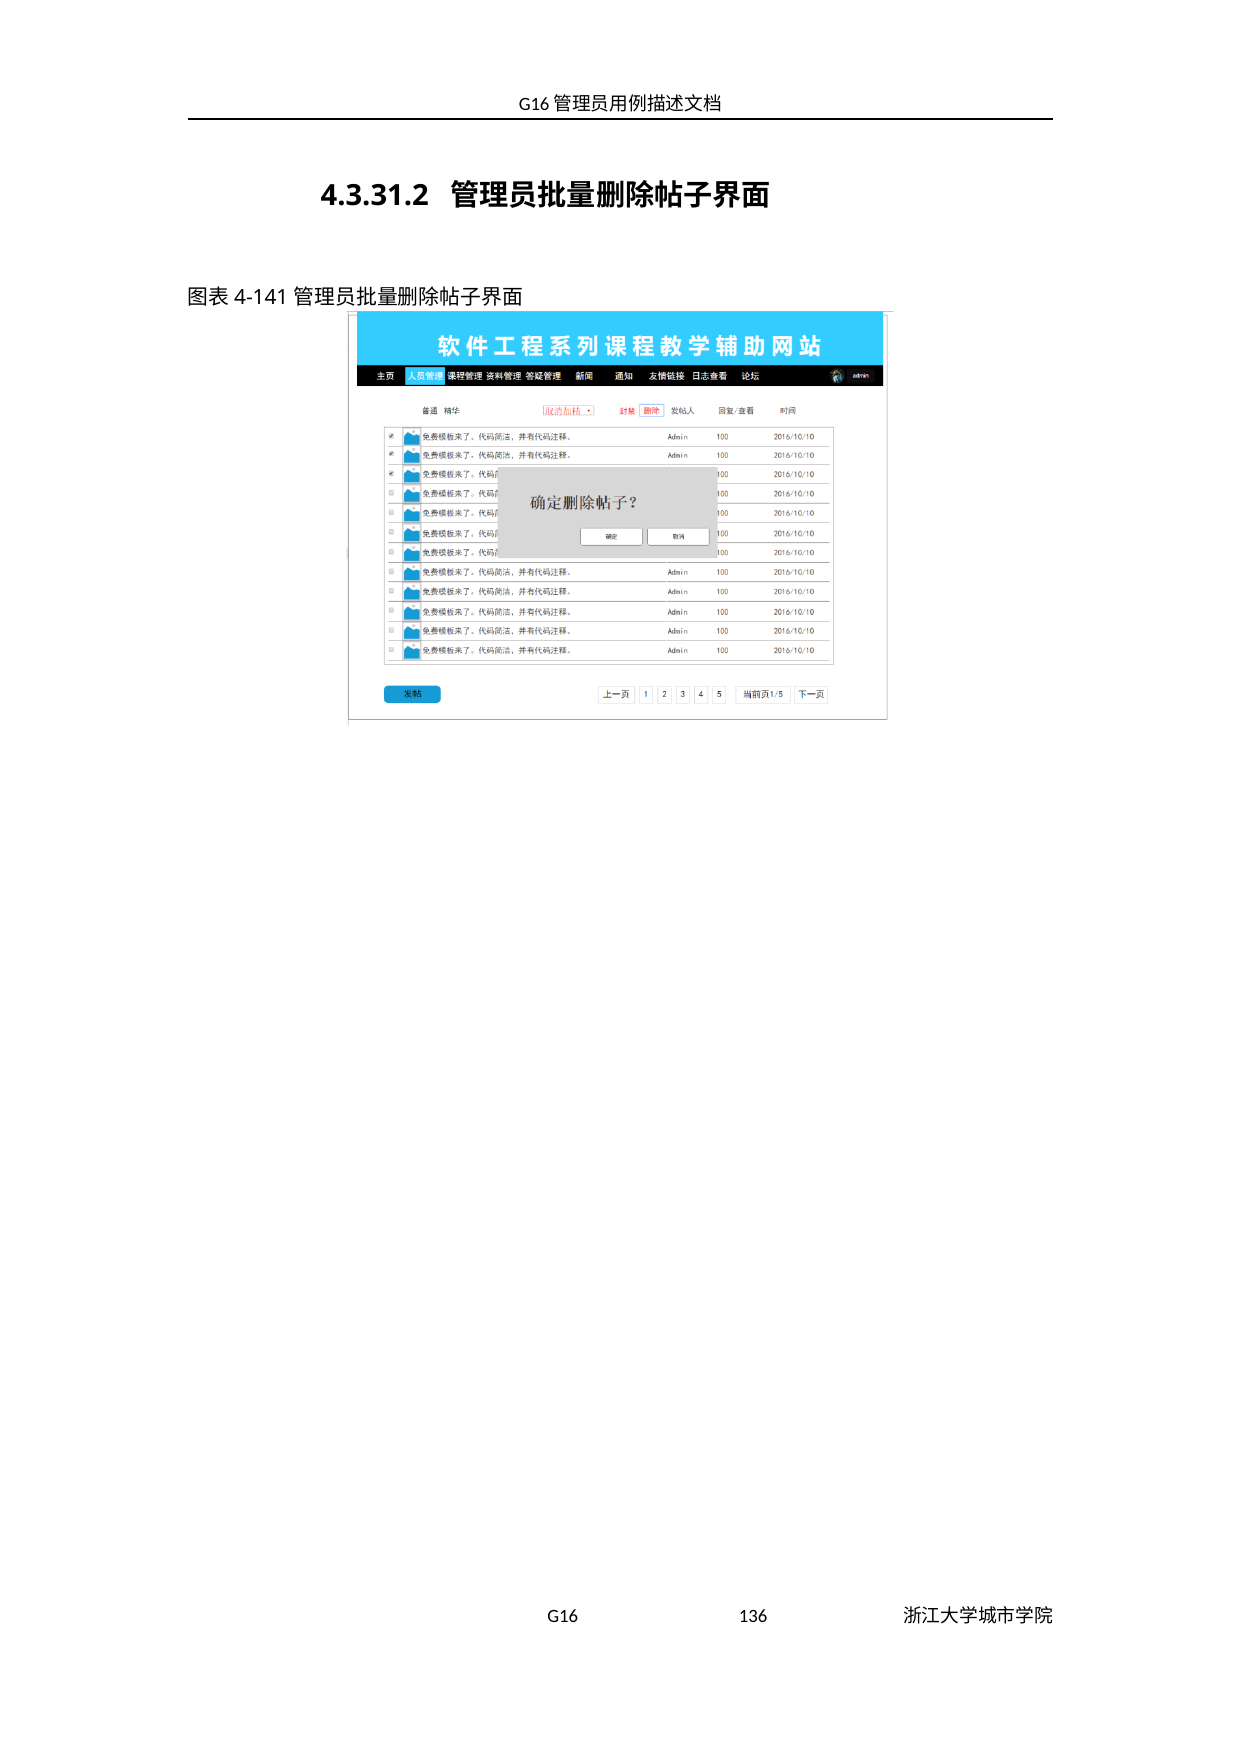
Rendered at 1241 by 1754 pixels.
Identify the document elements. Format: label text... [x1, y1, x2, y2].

picture [346, 311, 894, 725]
subtitle 管理员批量删除帖子界面 [320, 160, 1053, 225]
